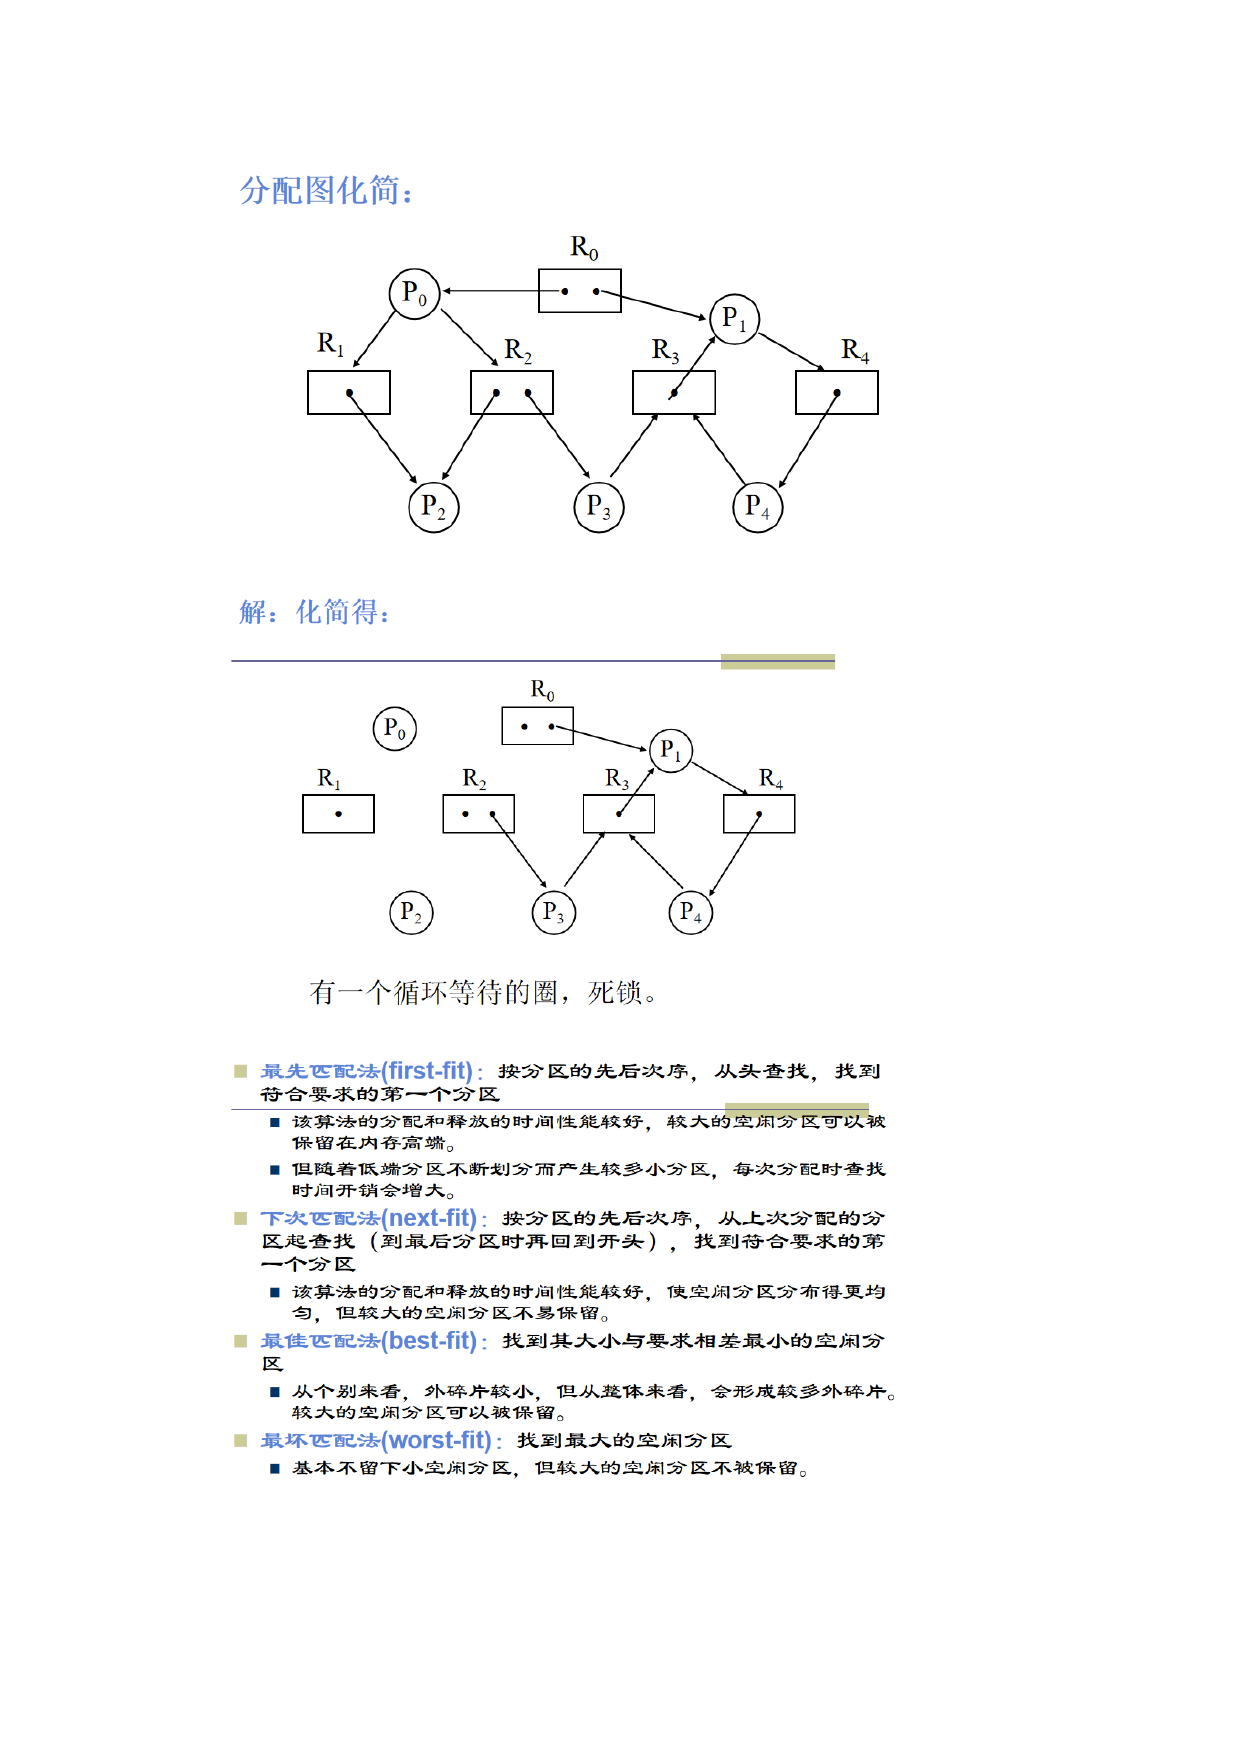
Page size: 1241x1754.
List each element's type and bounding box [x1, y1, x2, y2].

picture [231, 584, 836, 1027]
picture [231, 162, 914, 559]
picture [231, 1039, 896, 1480]
